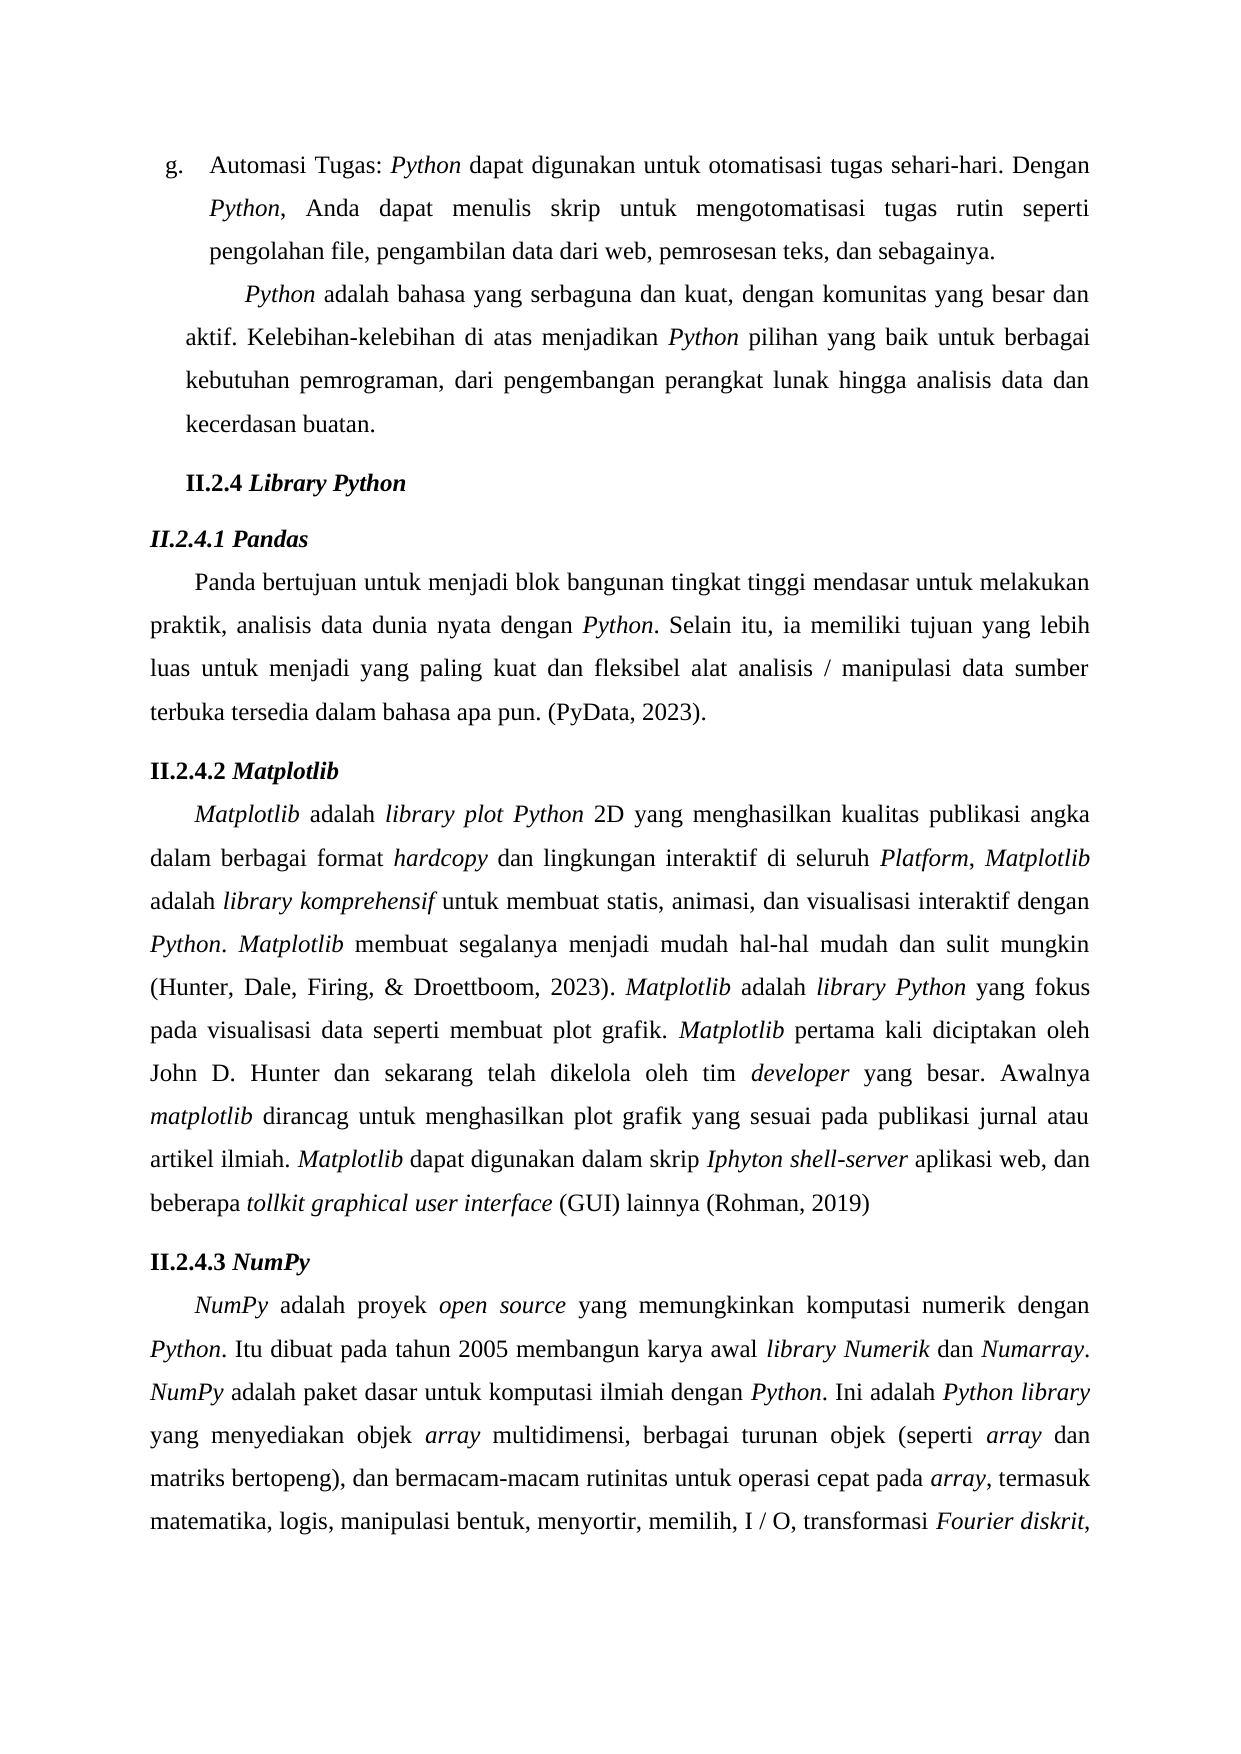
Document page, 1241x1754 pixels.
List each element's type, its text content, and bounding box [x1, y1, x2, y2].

subtitle Matplotlib [150, 756, 1090, 785]
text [150, 1291, 1090, 1535]
text Panda bertujuan untuk menjadi blok bangunan tingkat tinggi mendasar untuk melakukan praktik, analisis data dunia nyata dengan Python. Selain itu, ia memiliki tujuan yang lebih luas untuk menjadi yang paling kuat dan fleksibel alat analisis / manipulasi data sumber terbuka tersedia dalam bahasa apa pun. (PyData, 2023). [150, 567, 1090, 725]
subtitle Library Python [185, 468, 1090, 497]
subtitle NumPy [150, 1247, 1090, 1276]
subtitle Pandas [150, 524, 1090, 553]
text Matplotlib adalah library plot Python 2D yang menghasilkan kualitas publikasi angka dalam berbagai format hardcopy dan lingkungan interaktif di seluruh Platform, Matplotlib adalah library komprehensif untuk membuat statis, animasi, dan visualisasi interaktif dengan Python. Matplotlib membuat segalanya menjadi mudah hal-hal mudah dan sulit mungkin . Matplotlib adalah library Python yang fokus pada visualisasi data seperti membuat plot grafik. Matplotlib pertama kali diciptakan oleh John D. Hunter dan sekarang telah dikelola oleh tim developer yang besar. Awalnya matplotlib dirancag untuk menghasilkan plot grafik yang sesuai pada publikasi jurnal atau artikel ilmiah. Matplotlib dapat digunakan dalam skrip Iphyton shell-server aplikasi web, dan beberapa tollkit graphical user interface (GUI) lainnya [150, 799, 1090, 1216]
text Python adalah bahasa yang serbaguna dan kuat, dengan komunitas yang besar dan aktif. Kelebihan-kelebihan di atas menjadikan Python pilihan yang baik untuk berbagai kebutuhan pemrograman, dari pengembangan perangkat lunak hingga analisis data dan kecerdasan buatan. [185, 279, 1090, 437]
list Automasi Tugas: Python dapat digunakan untuk otomatisasi tugas sehari-hari. Dengan Python, Anda dapat menulis skrip untuk mengotomatisasi tugas rutin seperti pengolahan file, pengambilan data dari web, pemrosesan teks, dan sebagainya. [165, 150, 1090, 265]
